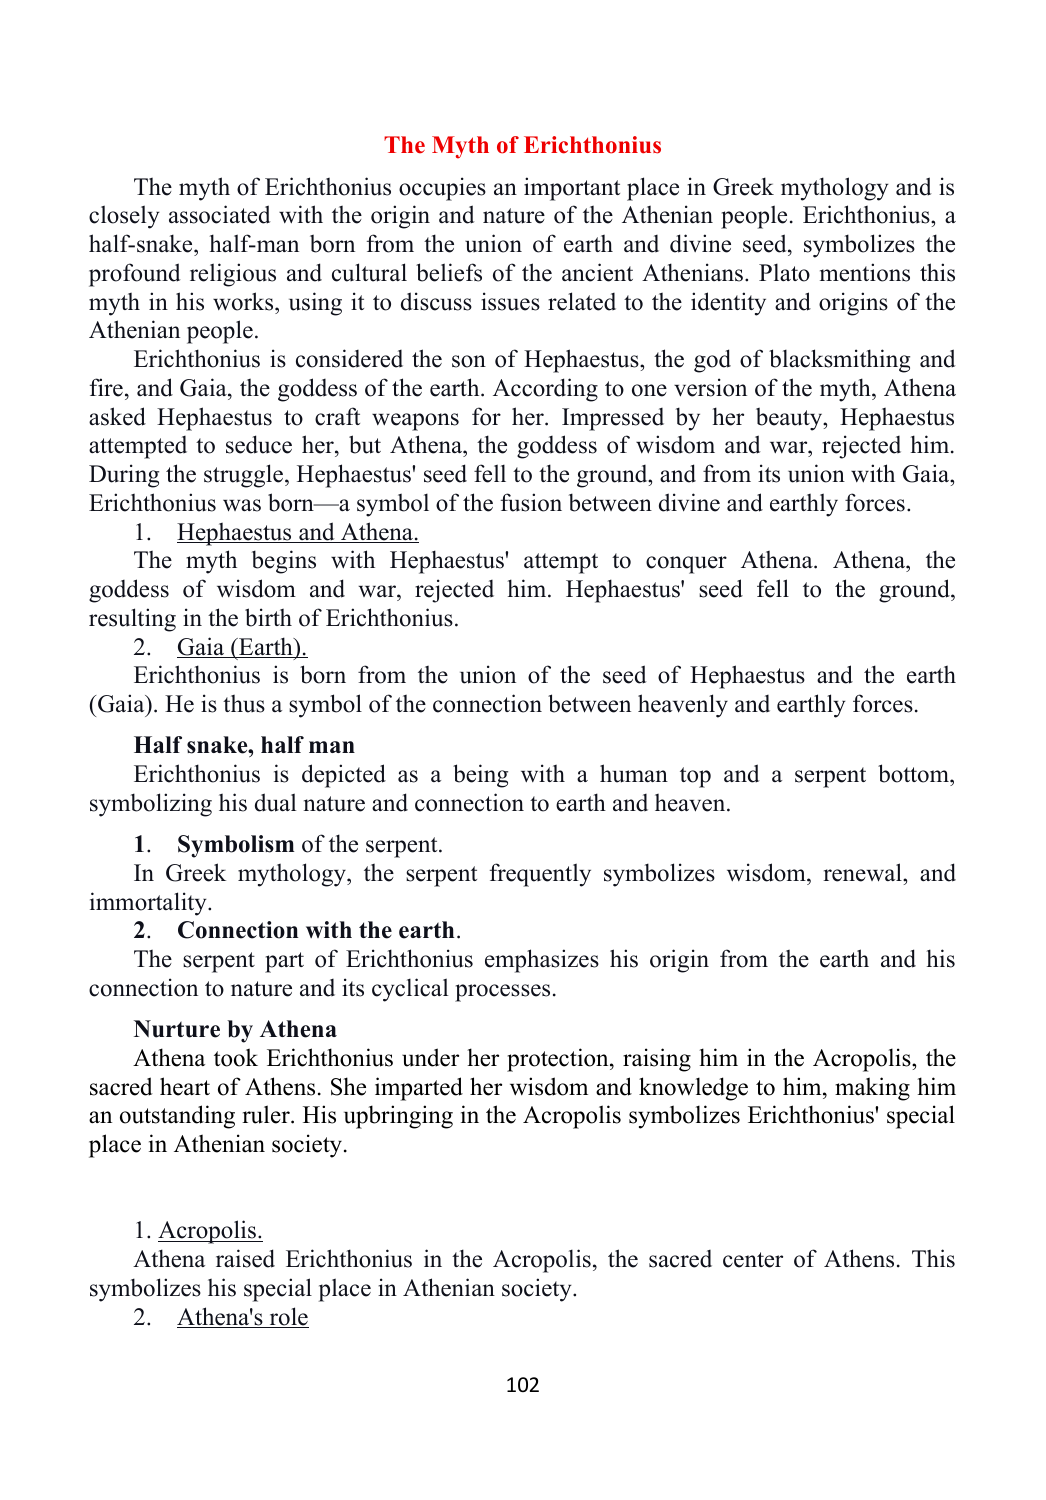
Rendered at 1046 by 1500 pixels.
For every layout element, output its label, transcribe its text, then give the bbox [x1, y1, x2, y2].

text 2. Athena's role [89, 1302, 957, 1331]
text Erichthonius is born from the union of the seed of Hephaestus and the earth (Gaia). He is thus a symbol of the connection between heavenly and earthly forces. [89, 661, 957, 718]
text Erichthonius is considered the son of Hephaestus, the god of blacksmithing and fire, and Gaia, the goddess of the earth. According to one version of the myth, Athena asked Hephaestus to craft weapons for her. Impressed by her beauty, Hephaestus attempted to seduce her, but Athena, the goddess of wisdom and war, rejected him. During the struggle, Hephaestus' seed fell to the ground, and from its union with Gaia, Erichthonius was born—a symbol of the fusion between divine and earthly forces. [89, 344, 957, 517]
text The Myth of Erichthonius [89, 131, 957, 159]
text 1. Symbolism of the serpent. [89, 829, 957, 858]
text 1. Hephaestus and Athena. [89, 517, 957, 546]
text The myth begins with Hephaestus' attempt to conquer Athena. Athena, the goddess of wisdom and war, rejected him. Hephaestus' seed fell to the ground, resulting in the birth of Erichthonius. [89, 546, 957, 632]
text The serpent part of Erichthonius emphasizes his origin from the earth and his connection to nature and its cyclical processes. [89, 944, 957, 1002]
text Erichthonius is depicted as a being with a human top and a serpent bottom, symbolizing his dual nature and connection to earth and heaven. [89, 759, 957, 817]
text In Greek mythology, the serpent frequently symbolizes wisdom, renewal, and immortality. [89, 858, 957, 916]
text Nurture by Athena [89, 1014, 957, 1043]
text Athena took Erichthonius under her protection, raising him in the Acropolis, the sacred heart of Athens. She imparted her wisdom and knowledge to him, making him an outstanding ruler. His upbringing in the Acropolis symbolizes Erichthonius' special place in Athenian society. [89, 1043, 957, 1158]
text Half snake, half man [89, 731, 957, 759]
text 1. Acropolis. [89, 1216, 957, 1244]
text Athena raised Erichthonius in the Acropolis, the sacred center of Athens. This symbolizes his special place in Athenian society. [89, 1244, 957, 1302]
text 2. Connection with the earth. [89, 916, 957, 944]
text 2. Gaia (Earth). [89, 632, 957, 661]
text The myth of Erichthonius occupies an important place in Greek mythology and is closely associated with the origin and nature of the Athenian people. Erichthonius, a half-snake, half-man born from the union of earth and divine seed, symbolizes the profound religious and cultural beliefs of the ancient Athenians. Plato mentions this myth in his works, using it to discuss issues related to the identity and origins of the Athenian people. [89, 172, 957, 344]
